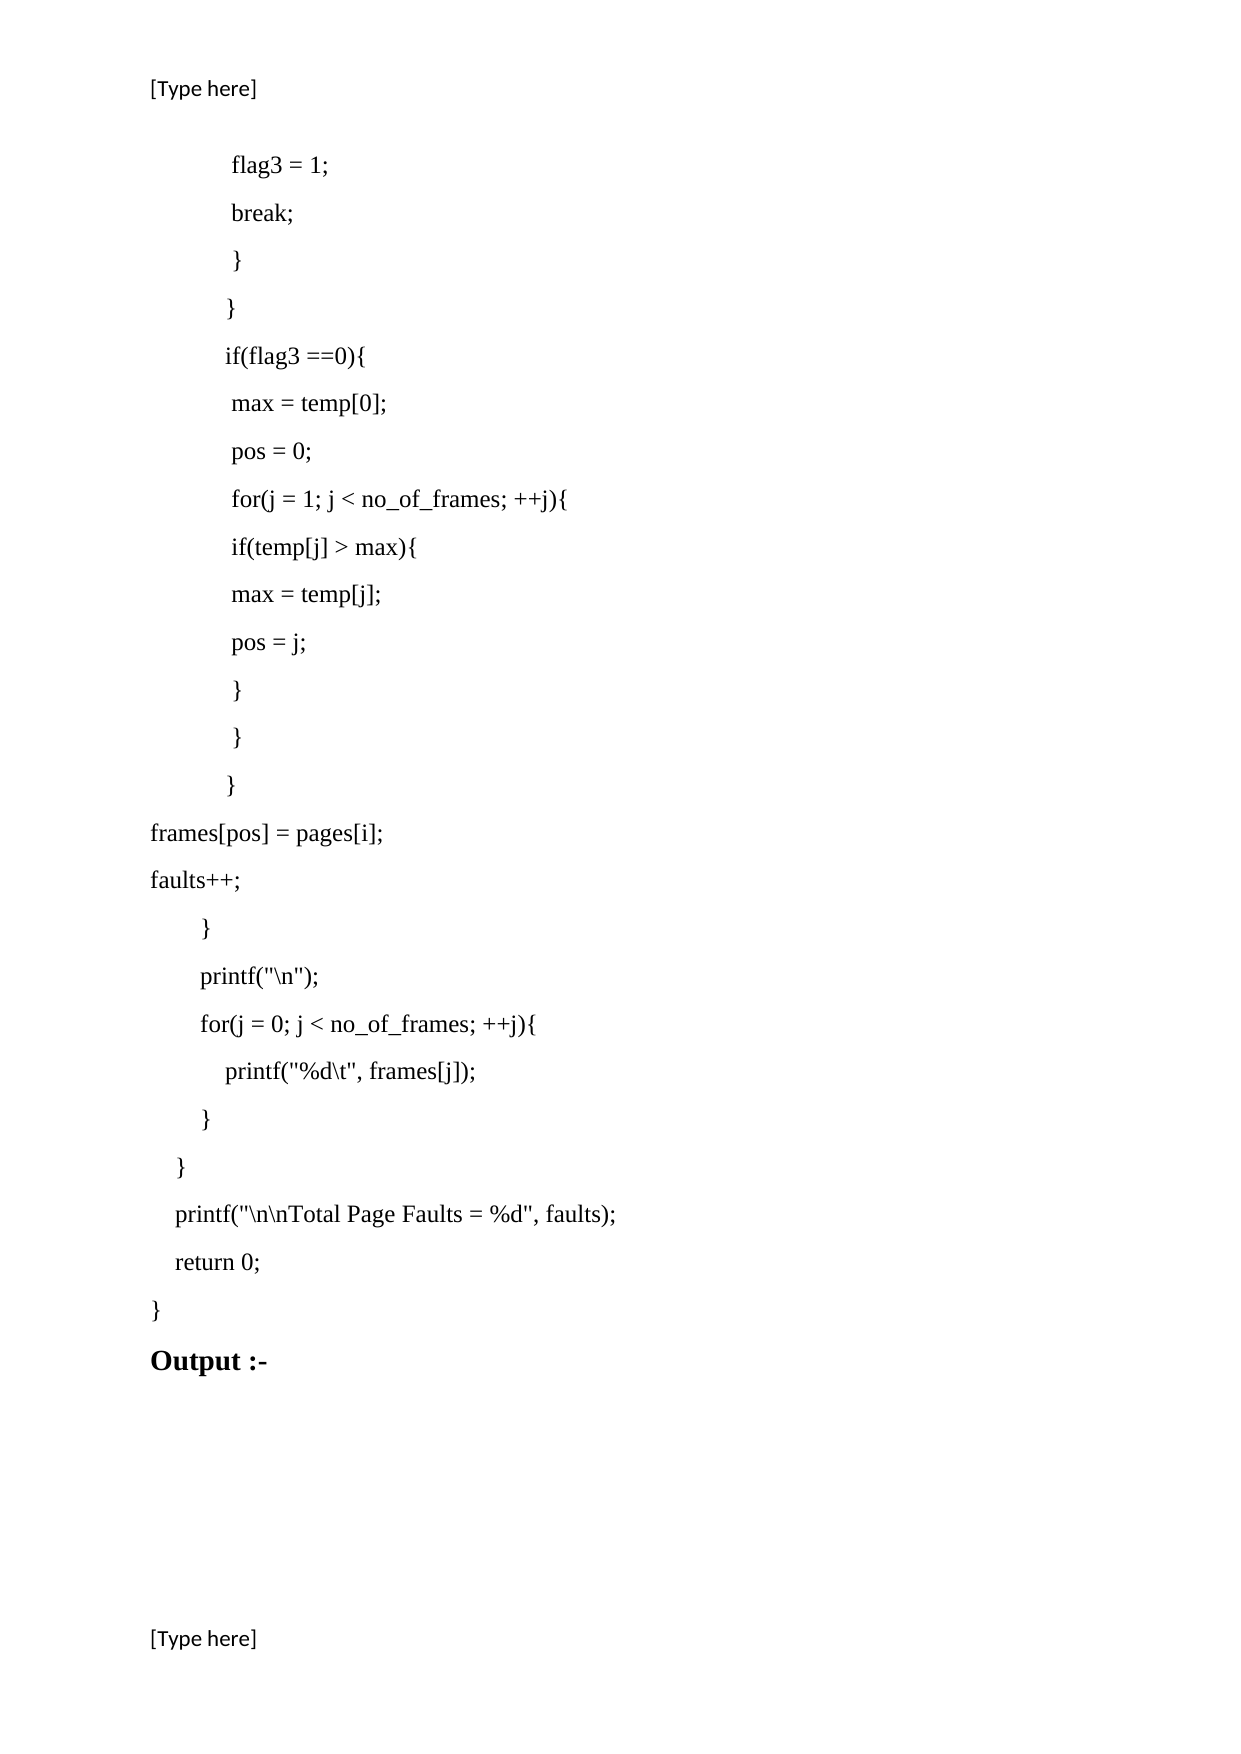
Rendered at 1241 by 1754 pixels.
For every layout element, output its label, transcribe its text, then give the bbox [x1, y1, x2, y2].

text flag3 = 1; [150, 150, 1090, 179]
text printf("%d\t", frames[j]); [150, 1056, 1090, 1085]
text frames[pos] = pages[i]; [150, 818, 1090, 847]
text faults++; [150, 866, 1090, 894]
text } [150, 1295, 1090, 1324]
text Output :- [150, 1343, 1090, 1376]
text pos = j; [150, 627, 1090, 656]
text if(temp[j] > max){ [150, 532, 1090, 560]
text return 0; [150, 1247, 1090, 1276]
text } [150, 1104, 1090, 1133]
text for(j = 0; j < no_of_frames; ++j){ [150, 1009, 1090, 1037]
text } [150, 245, 1090, 274]
text printf("\n\nTotal Page Faults = %d", faults); [150, 1199, 1090, 1228]
text } [150, 770, 1090, 799]
text max = temp[0]; [150, 388, 1090, 417]
text } [150, 913, 1090, 942]
text } [150, 722, 1090, 751]
text } [150, 293, 1090, 322]
text } [150, 675, 1090, 703]
text max = temp[j]; [150, 579, 1090, 608]
text if(flag3 ==0){ [150, 341, 1090, 369]
text for(j = 1; j < no_of_frames; ++j){ [150, 484, 1090, 513]
text } [150, 1152, 1090, 1181]
text break; [150, 198, 1090, 226]
text printf("\n"); [150, 961, 1090, 990]
text pos = 0; [150, 436, 1090, 465]
